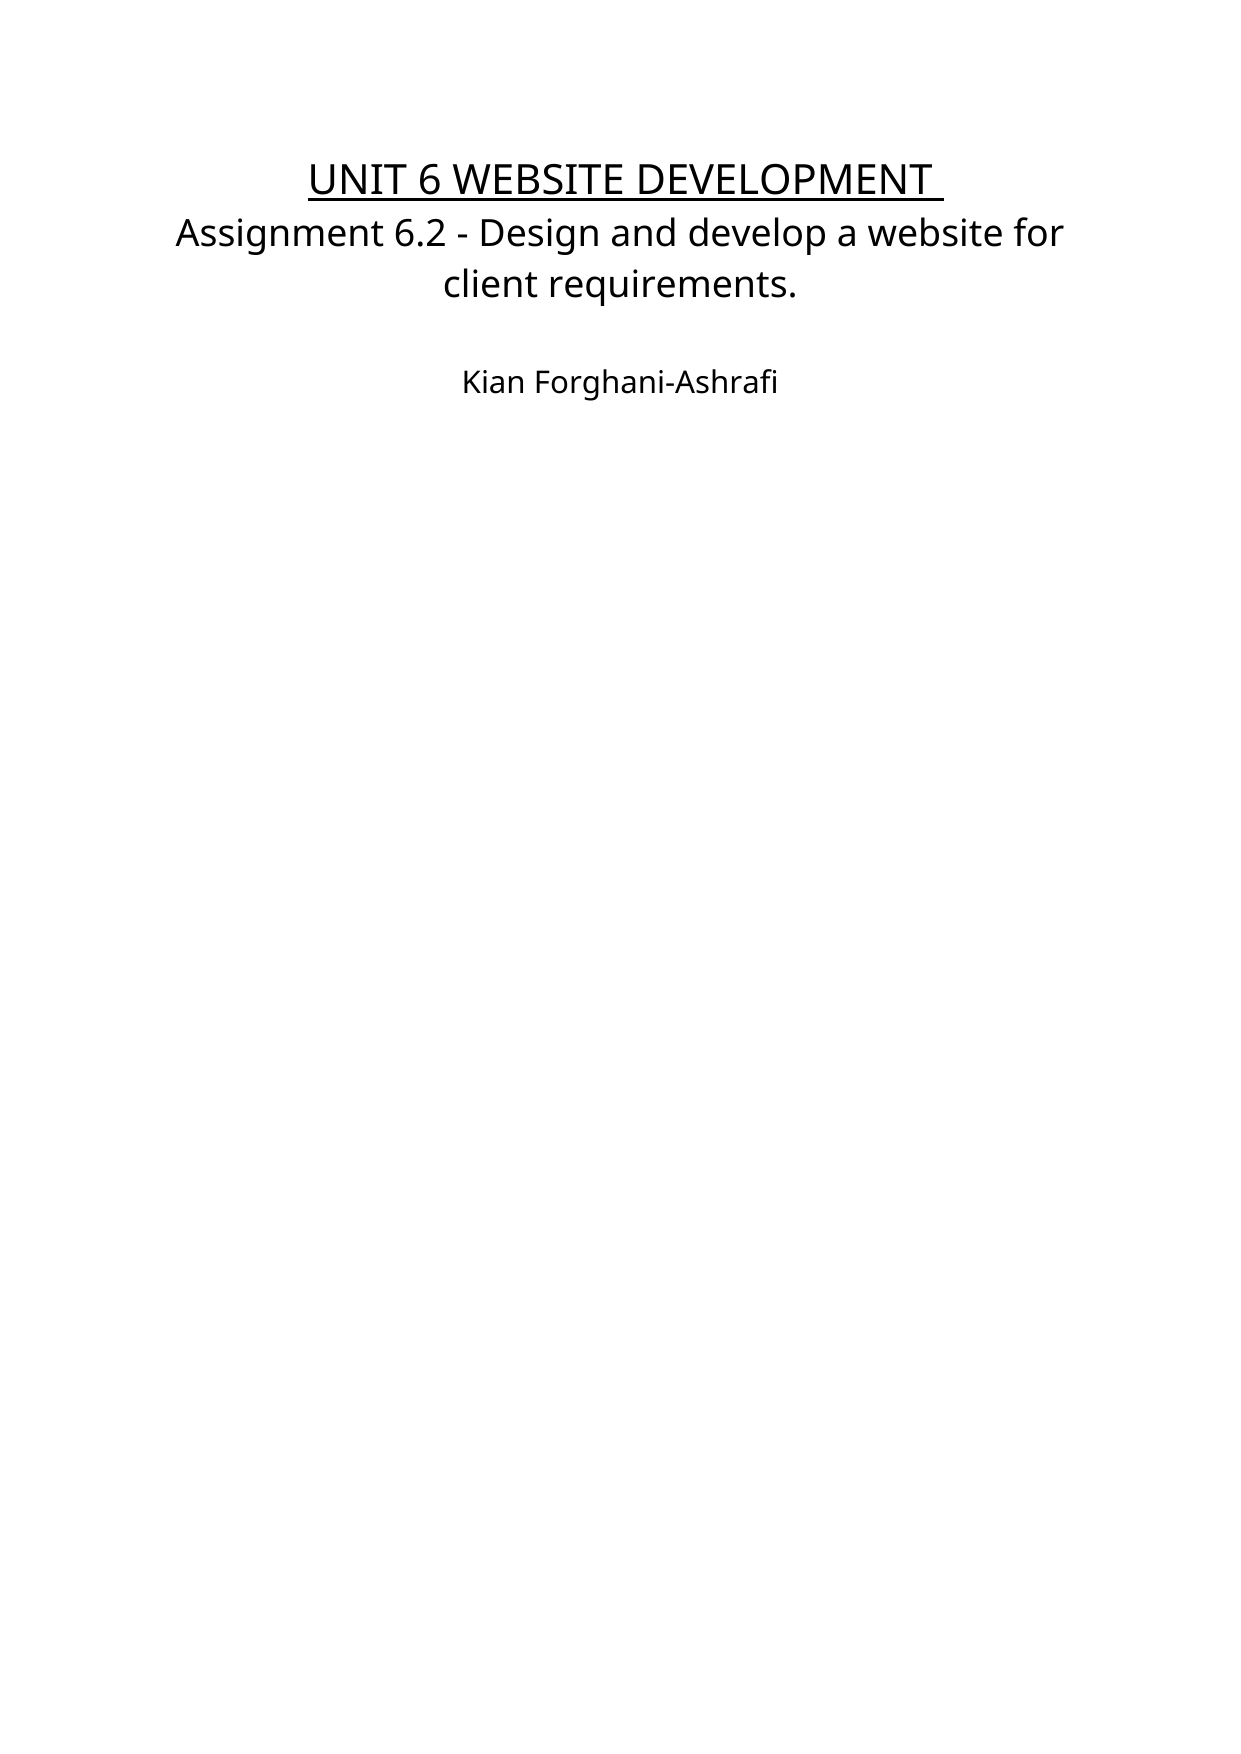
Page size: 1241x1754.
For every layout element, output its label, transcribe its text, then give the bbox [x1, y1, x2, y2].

text UNIT 6 WEBSITE DEVELOPMENT [150, 150, 1090, 207]
text Assignment 6.2 - Design and develop a website for client requirements. [150, 207, 1090, 309]
text Kian Forghani-Ashrafi [150, 360, 1090, 402]
